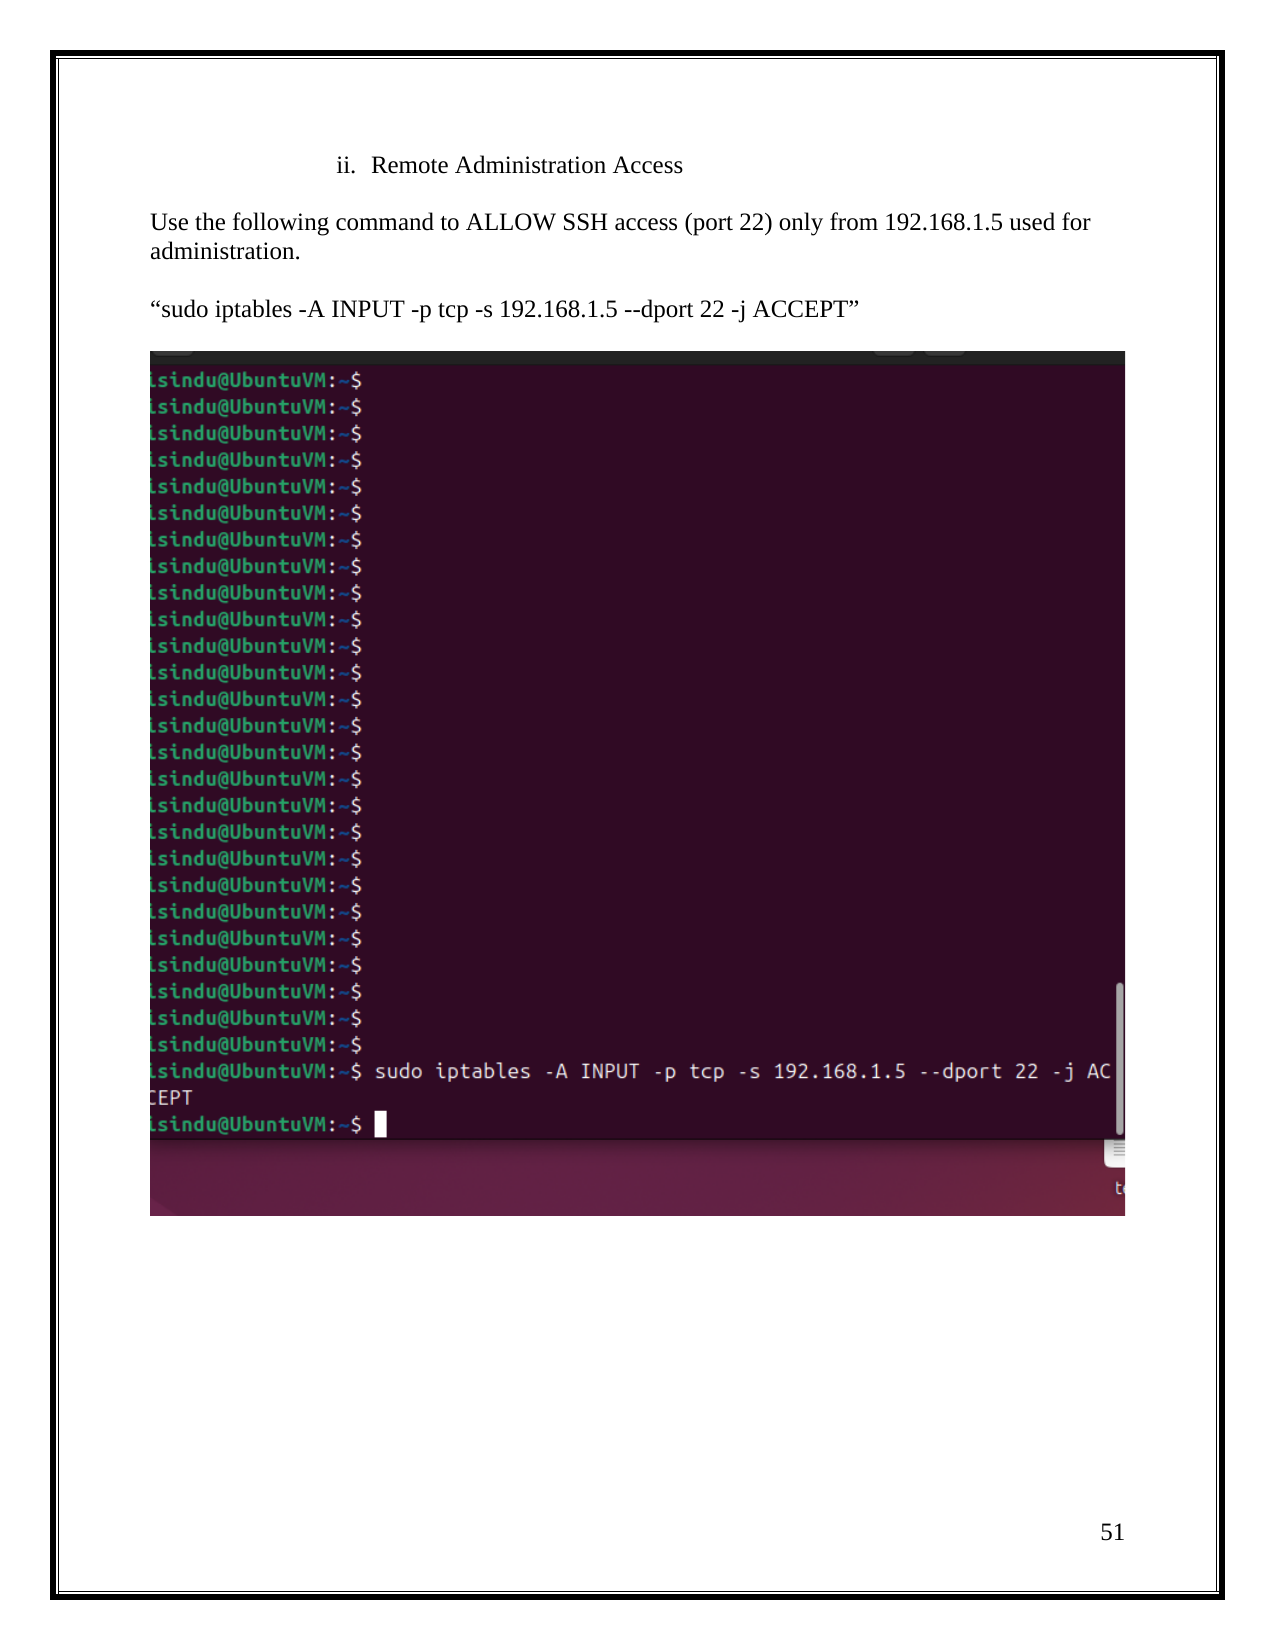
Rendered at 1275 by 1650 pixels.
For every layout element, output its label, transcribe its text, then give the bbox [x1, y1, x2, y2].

text Use the following command to ALLOW SSH access (port 22) only from 192.168.1.5 used for administration. [150, 207, 1125, 265]
list Remote Administration Access [356, 150, 1125, 179]
text “sudo iptables -A INPUT -p tcp -s 192.168.1.5 --dport 22 -j ACCEPT” [150, 294, 1125, 322]
picture [150, 351, 1125, 1216]
